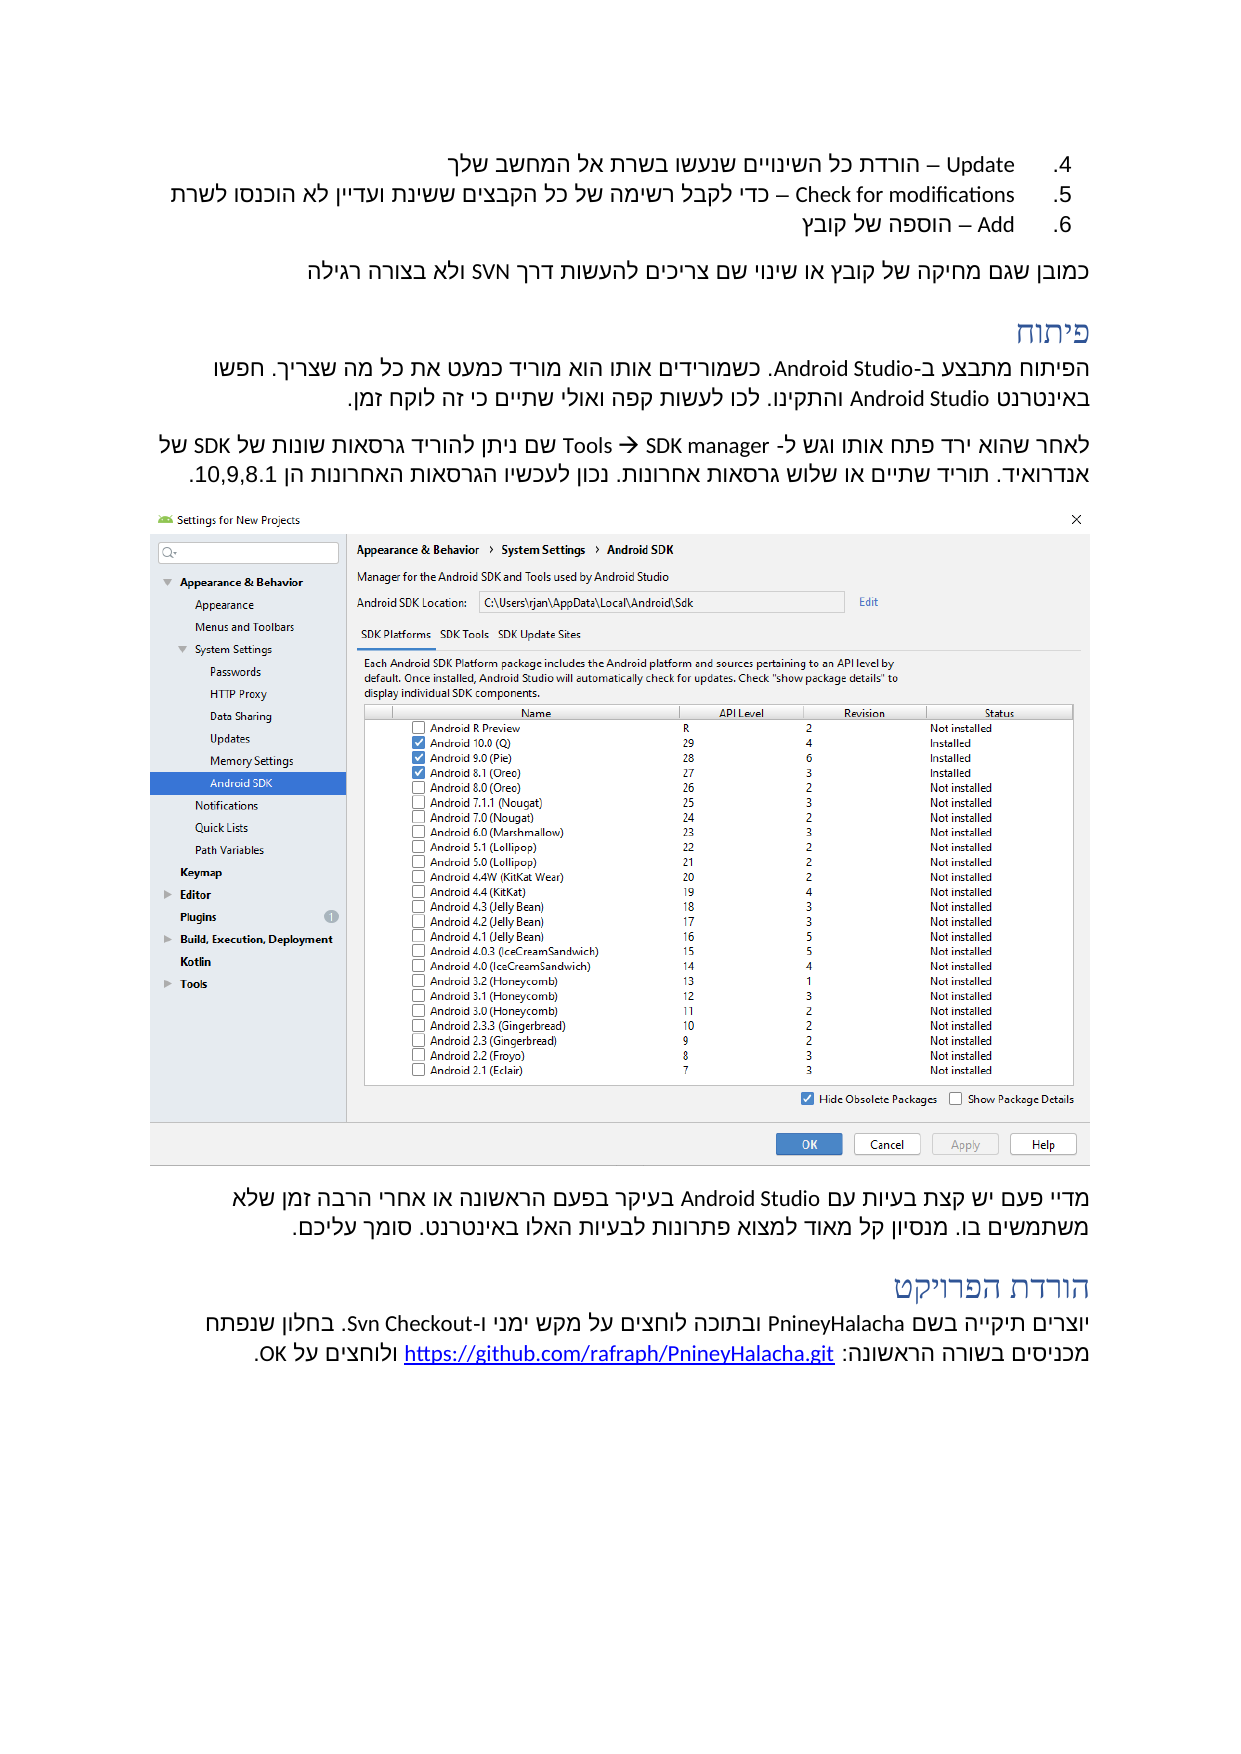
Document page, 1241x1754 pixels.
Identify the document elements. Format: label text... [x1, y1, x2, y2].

text הפיתוח מתבצע ב-Android Studio. כשמורידים אותו הוא מוריד כמעט את כל מה שצריך. חפשו באינטרנט Android Studio והתקינו. לכו לעשות קפה ואולי שתיים כי זה לוקח זמן. [150, 354, 1090, 412]
subtitle הורדת הפרויקט [150, 1268, 1090, 1306]
subtitle פיתוח [150, 312, 1090, 351]
text לאחר שהוא ירד פתח אותו וגש ל- Tools SDK manager שם ניתן להוריד גרסאות שונות של SDK של אנדרואיד. תוריד שתיים או שלוש גרסאות אחרונות. נכון לעכשיו הגרסאות האחרונות הן 10,9,8.1. [150, 431, 1090, 487]
list Update – הורדת כל השינויים שנעשו בשרת אל המחשב שלך [150, 150, 1053, 178]
picture [150, 506, 1090, 1166]
list Add – הוספה של קובץ [150, 210, 1053, 238]
text כמובן שגם מחיקה של קובץ או שינוי שם צריכים להעשות דרך SVN ולא בצורה רגילה [150, 257, 1090, 285]
text מדיי פעם יש קצת בעיות עם Android Studio בעיקר בפעם הראשונה או אחרי הרבה זמן שלא משתמשים בו. מנסיון קל מאוד למצוא פתרונות לבעיות האלו באינטרנט. סומך עליכם. [150, 1184, 1090, 1241]
list Check for modifications – כדי לקבל רשימה של כל הקבצים ששינת ועדיין לא הוכנסו לשרת [150, 180, 1053, 208]
text יוצרים תיקייה בשם PnineyHalacha ובתוכה לוחצים על מקש ימני ו-Svn Checkout. בחלון שנפתח מכניסים בשורה הראשונה: https://github.com/rafraph/PnineyHalacha.git ולוחצים על OK. [150, 1309, 1090, 1367]
